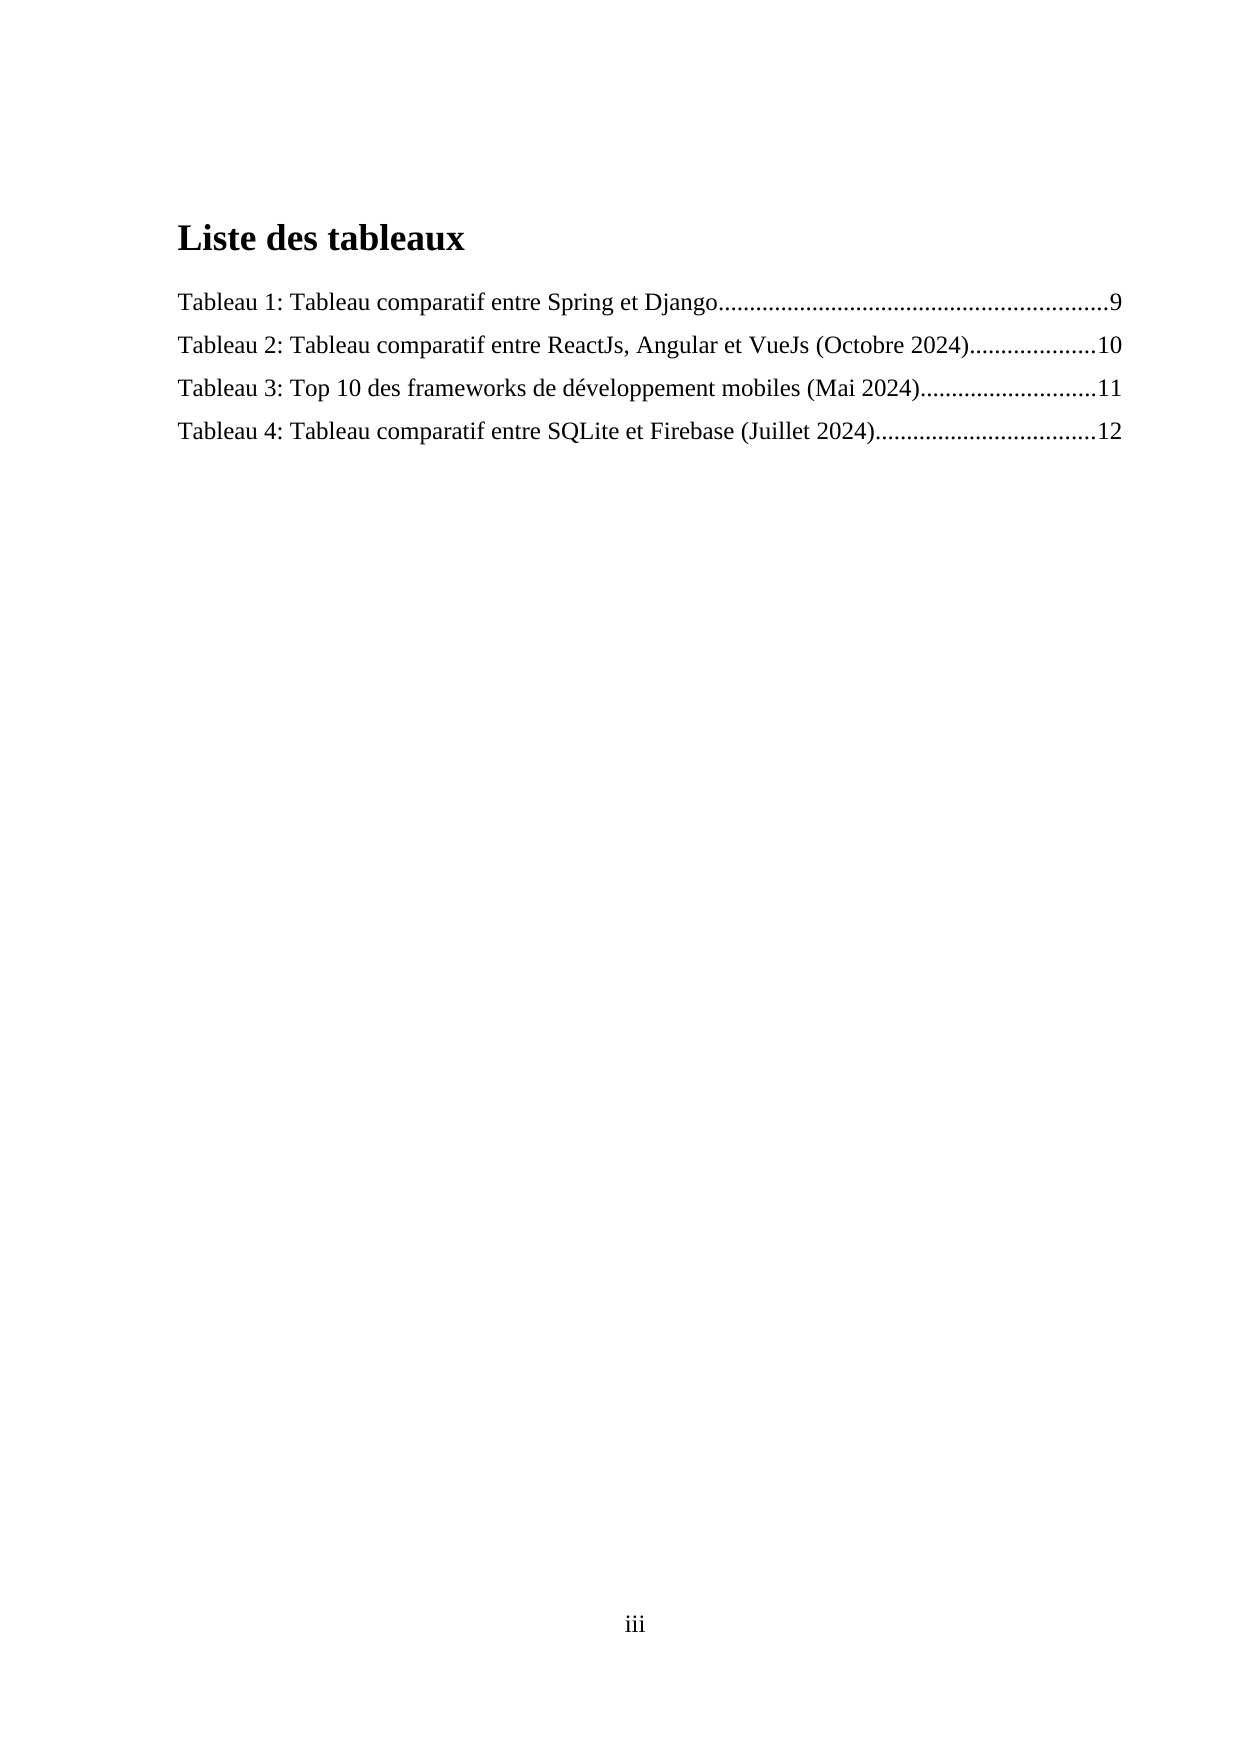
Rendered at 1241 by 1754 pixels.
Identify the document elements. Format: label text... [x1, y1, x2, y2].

text Tableau 4: Tableau comparatif entre SQLite et Firebase (Juillet 2024) 12 [177, 416, 1092, 445]
text Tableau 2: Tableau comparatif entre ReactJs, Angular et VueJs (Octobre 2024) 10 [177, 330, 1092, 359]
text Tableau 3: Top 10 des frameworks de développement mobiles (Mai 2024) 11 [177, 373, 1092, 402]
text Tableau 1: Tableau comparatif entre Spring et Django 9 [177, 287, 1092, 316]
subtitle Liste des tableaux [177, 216, 1092, 259]
